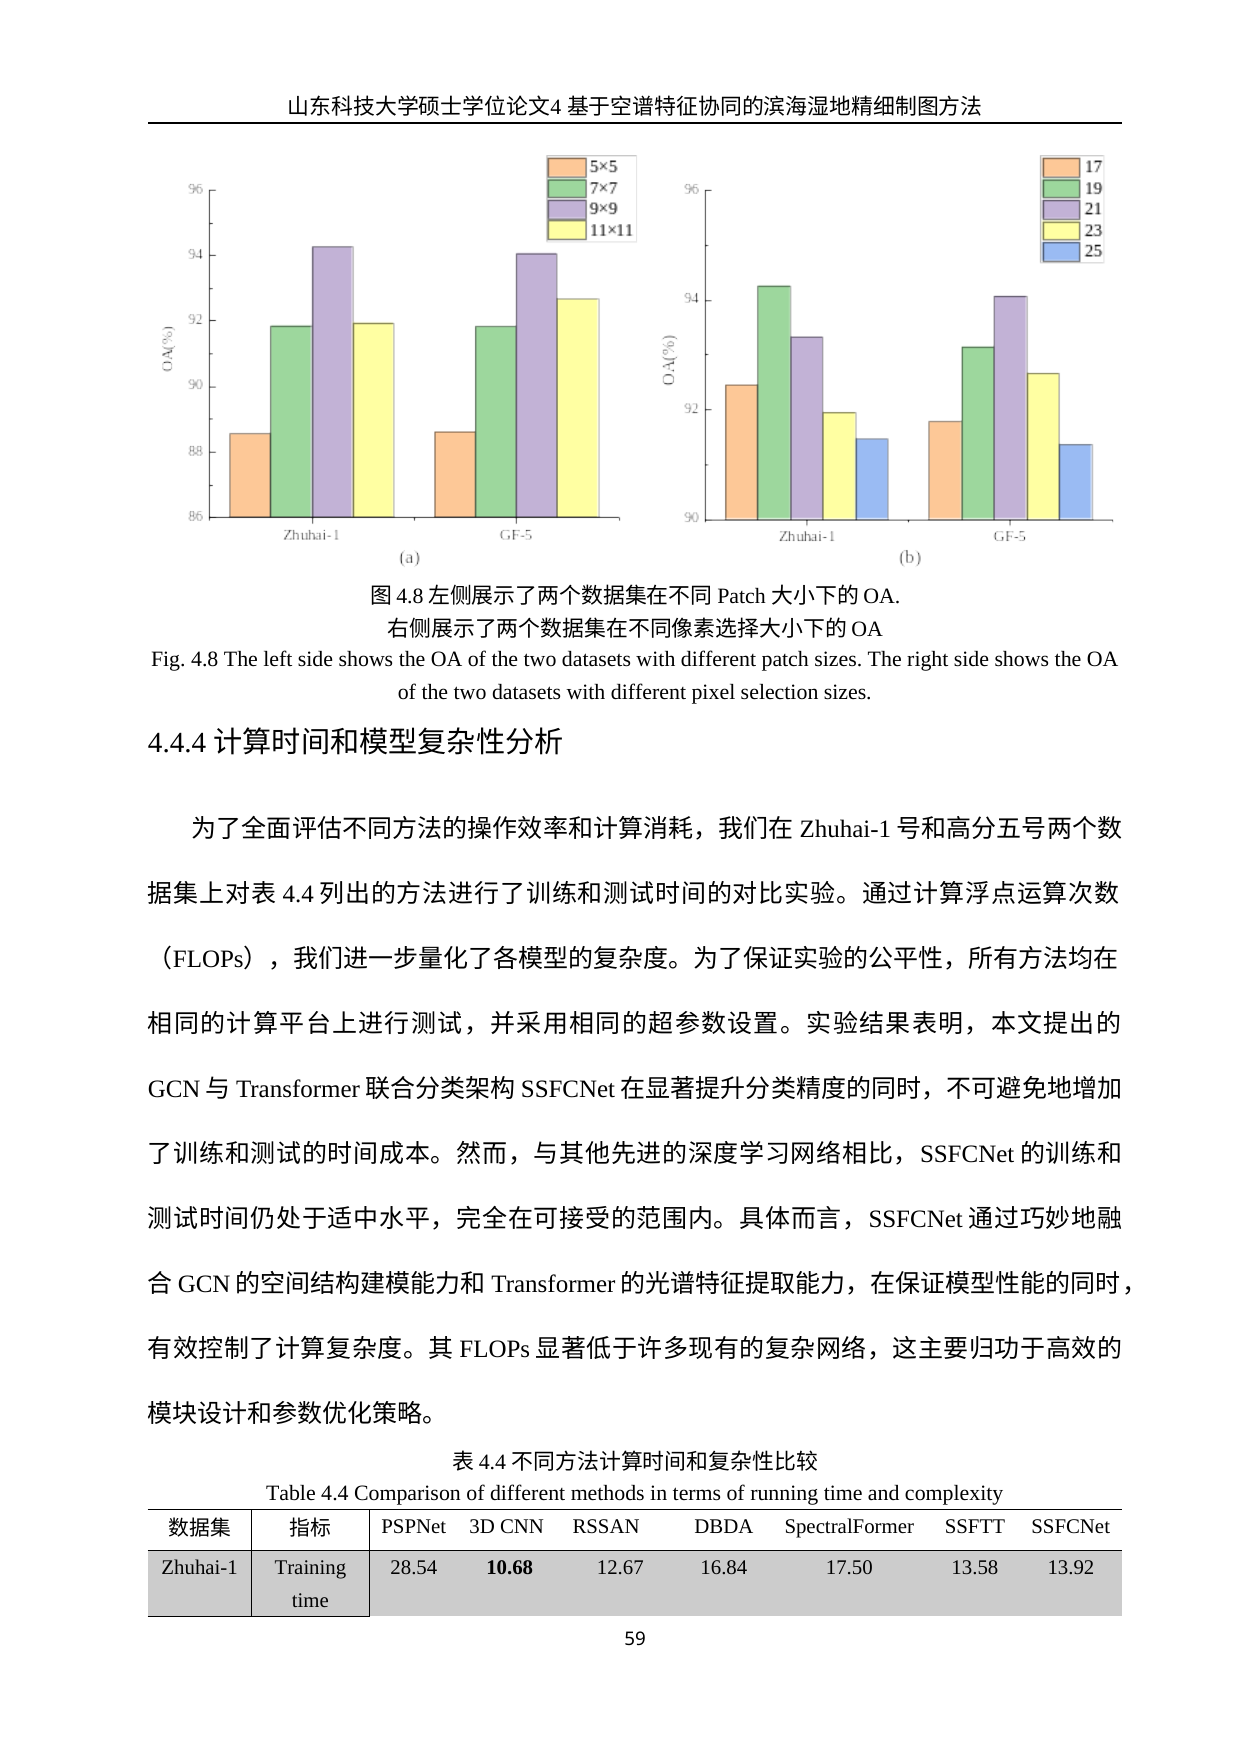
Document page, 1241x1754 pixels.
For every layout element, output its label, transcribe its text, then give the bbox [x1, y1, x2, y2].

table_cell 10.68 [458, 1551, 561, 1616]
text 为了全面评估不同方法的操作效率和计算消耗，我们在Zhuhai-1号和高分五号两个数据集上对表4.4列出的方法进行了训练和测试时间的对比实验。通过计算浮点运算次数（FLOPs），我们进一步量化了各模型的复杂度。为了保证实验的公平性，所有方法均在相同的计算平台上进行测试，并采用相同的超参数设置。实验结果表明，本文提出的GCN与Transformer联合分类架构SSFCNet在显著提升分类精度的同时，不可避免地增加了训练和测试的时间成本。然而，与其他先进的深度学习网络相比，SSFCNet的训练和测试时间仍处于适中水平，完全在可接受的范围内。具体而言，SSFCNet通过巧妙地融合GCN的空间结构建模能力和Transformer的光谱特征提取能力，在保证模型性能的同时，有效控制了计算复杂度。其FLOPs显著低于许多现有的复杂网络，这主要归功于高效的模块设计和参数优化策略。 [148, 794, 1122, 1444]
text Table 4.4 Comparison of different methods in terms of running time and complexity [148, 1476, 1122, 1509]
table_header PSPNet [370, 1510, 458, 1550]
table_header [646, 155, 1122, 578]
table_header RSSAN [561, 1510, 679, 1550]
table_header SSFTT [930, 1510, 1019, 1550]
table_header 3D CNN [458, 1510, 561, 1550]
text 表4.4 不同方法计算时间和复杂性比较 [148, 1444, 1122, 1476]
table_header 指标 [252, 1510, 369, 1550]
text Fig. 4.8 The left side shows the OA of the two datasets with different patch sizes. The right side shows the OA of the two datasets with different pixel selection sizes. [148, 643, 1122, 708]
table_header [148, 155, 646, 578]
table_header 数据集 [148, 1510, 251, 1550]
table_header SSFCNet [1019, 1510, 1122, 1550]
text 右侧展示了两个数据集在不同像素选择大小下的OA [148, 610, 1122, 643]
table_cell 17.50 [768, 1551, 930, 1616]
table_cell Zhuhai-1 [148, 1551, 251, 1616]
text 图4.8左侧展示了两个数据集在不同 Patch 大小下的OA. [148, 578, 1122, 610]
table_header SpectralFormer [768, 1510, 930, 1550]
table_cell 13.92 [1019, 1551, 1122, 1616]
table_cell 28.54 [370, 1551, 458, 1616]
subtitle 4.4.4 计算时间和模型复杂性分析 [148, 708, 1122, 773]
table_cell 16.84 [679, 1551, 768, 1616]
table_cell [252, 1551, 369, 1616]
table_header DBDA [679, 1510, 768, 1550]
table_cell 12.67 [561, 1551, 679, 1616]
table_cell 13.58 [930, 1551, 1019, 1616]
